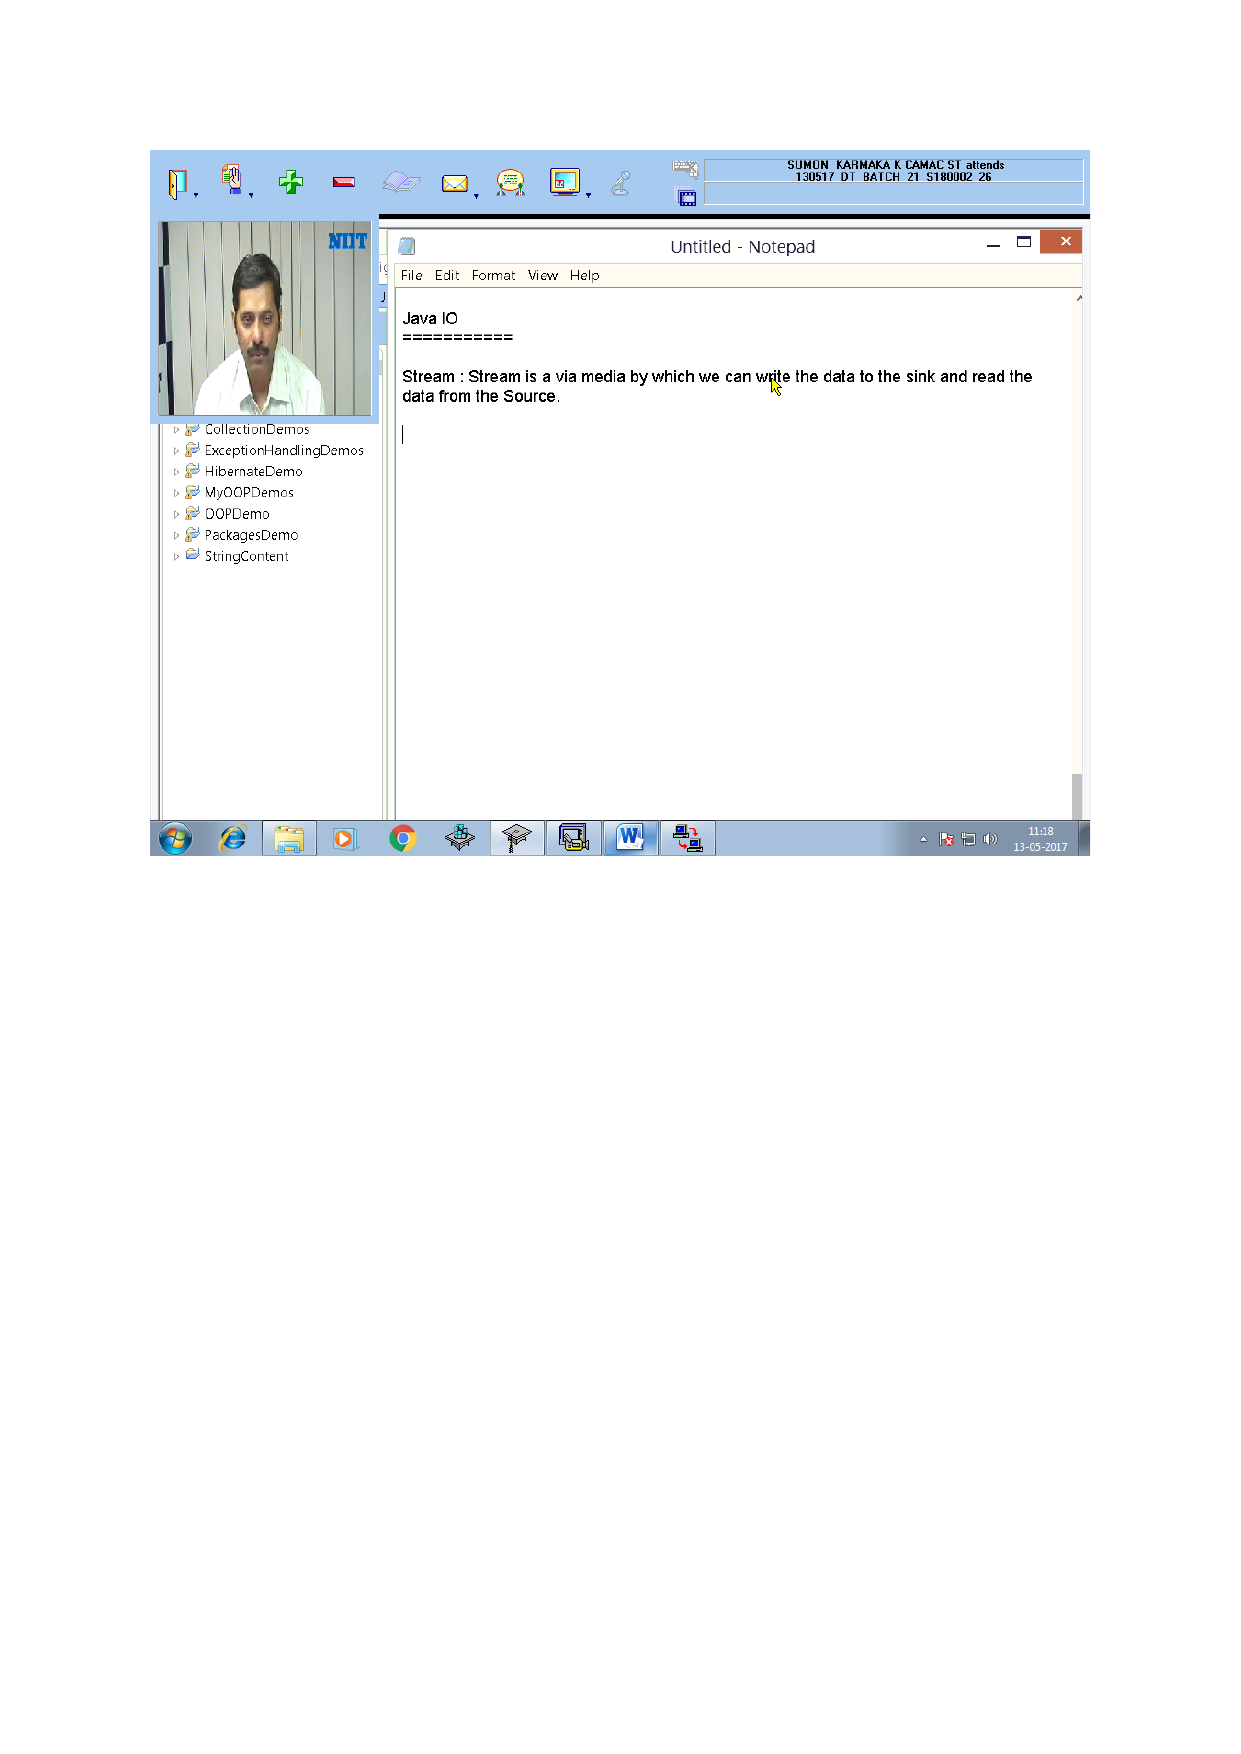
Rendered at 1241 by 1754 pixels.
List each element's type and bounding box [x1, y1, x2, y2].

picture [150, 150, 1091, 856]
